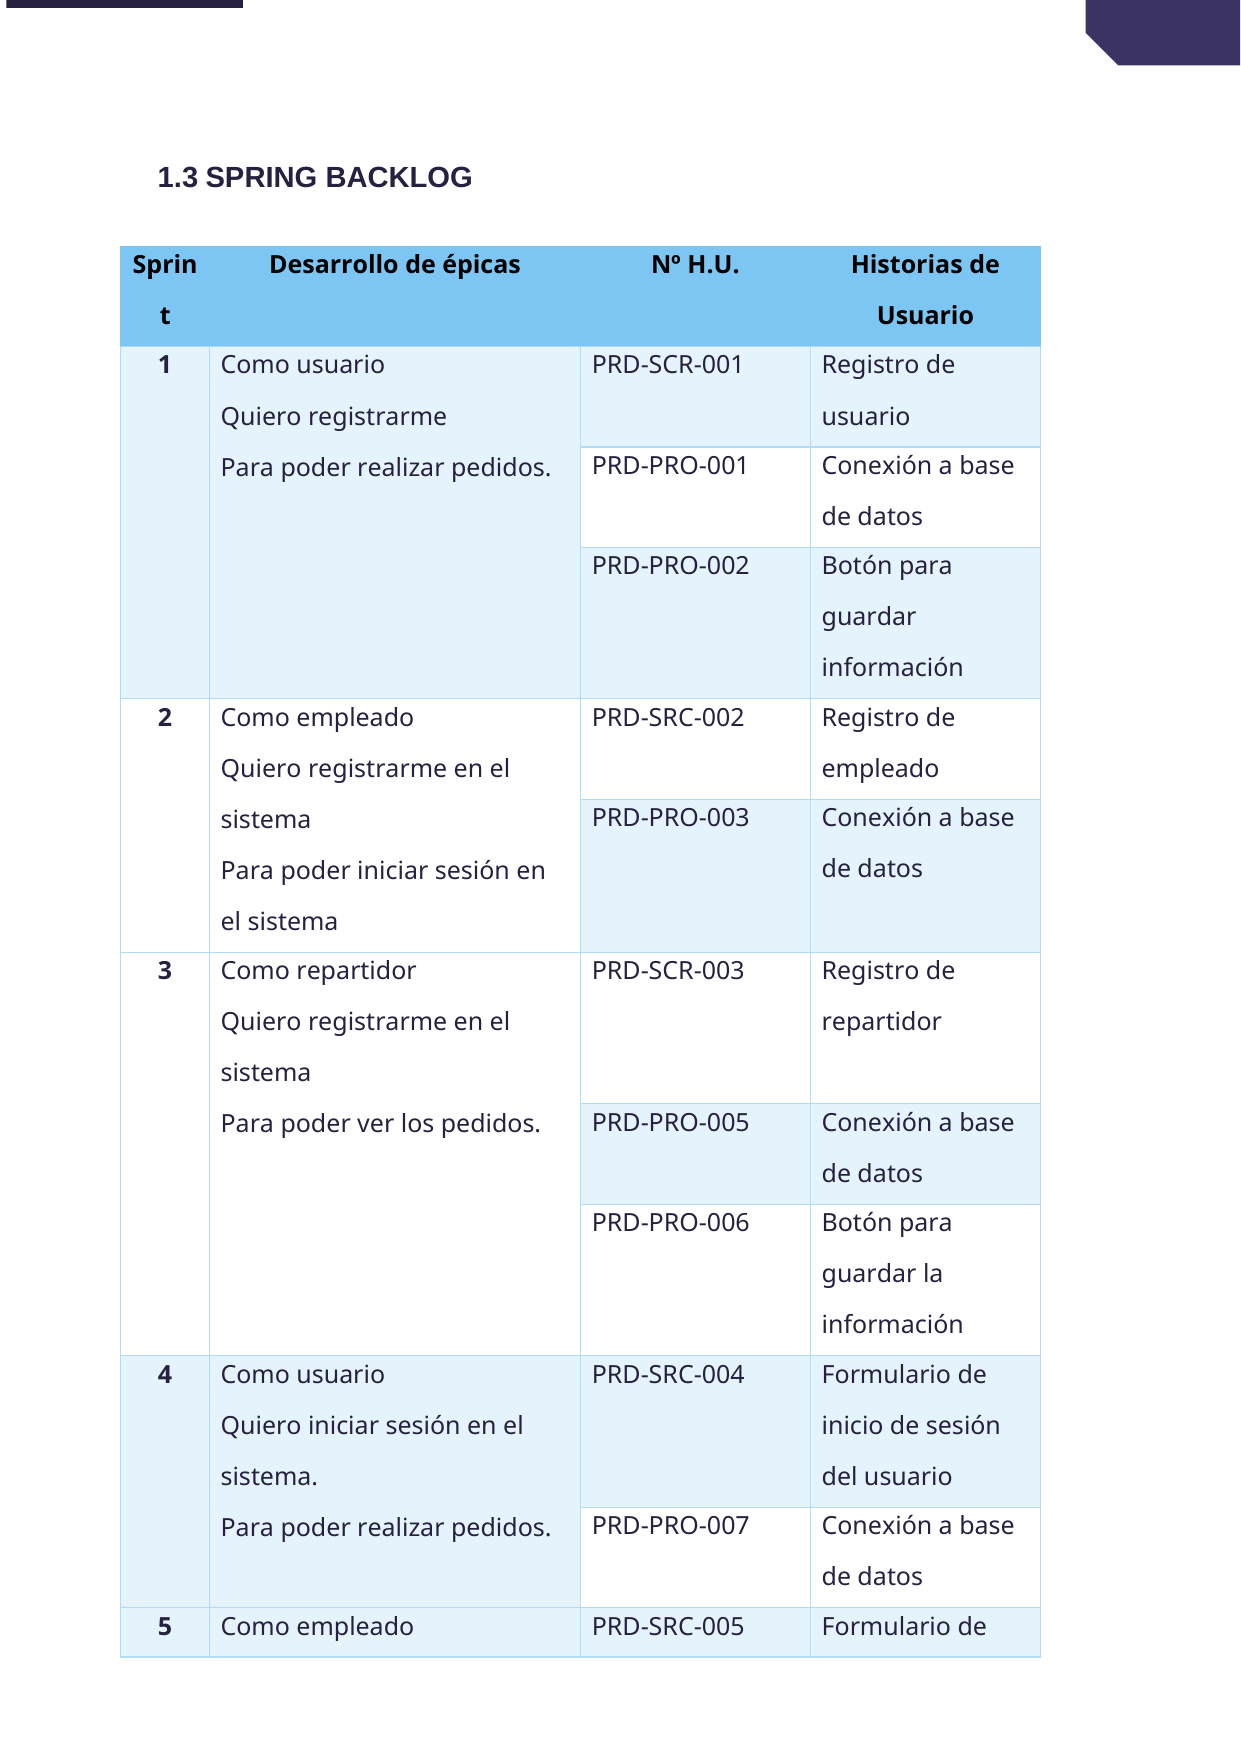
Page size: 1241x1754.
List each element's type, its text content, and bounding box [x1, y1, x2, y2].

table_cell Registro de usuario [811, 347, 1040, 446]
table_header Historias de Usuario [811, 247, 1040, 346]
table_cell Botón para guardar información [811, 548, 1040, 698]
table_cell Como usuario Quiero iniciar sesión en el sistema. Para poder realizar pedidos. [210, 1356, 580, 1607]
table_cell PRD-PRO-002 [581, 548, 810, 698]
table_cell PRD-PRO-003 [581, 800, 810, 952]
table_cell Conexión a base de datos [811, 1104, 1040, 1204]
table_cell PRD-SRC-004 [581, 1356, 810, 1507]
table_cell Registro de empleado [811, 699, 1040, 799]
table_header Nº H.U. [581, 247, 810, 346]
table_header Desarrollo de épicas [210, 247, 580, 346]
table_cell PRD-PRO-001 [581, 448, 810, 547]
table_cell Como empleado Quiero registrarme en el sistema Para poder iniciar sesión en el sistema [210, 699, 580, 952]
table_cell Formulario de inicio de sesión del usuario [811, 1356, 1040, 1507]
table_header Sprint [121, 247, 209, 346]
table_cell PRD-PRO-005 [581, 1104, 810, 1204]
table_cell Conexión a base de datos [811, 800, 1040, 952]
table_cell PRD-SCR-001 [581, 347, 810, 446]
table_cell Como usuario Quiero registrarme Para poder realizar pedidos. [210, 347, 580, 698]
table_cell Conexión a base de datos [811, 1508, 1040, 1607]
table_cell PRD-SCR-003 [581, 953, 810, 1103]
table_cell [210, 1608, 580, 1656]
table_cell Registro de repartidor [811, 953, 1040, 1103]
subtitle Spring Backlog [157, 160, 1120, 194]
table_cell Botón para guardar la información [811, 1205, 1040, 1355]
table_cell PRD-PRO-006 [581, 1205, 810, 1355]
table_cell PRD-SRC-005 [581, 1608, 810, 1656]
table_cell 1 [121, 347, 209, 698]
table_cell Conexión a base de datos [811, 448, 1040, 547]
table_cell 2 [121, 699, 209, 952]
table_cell 4 [121, 1356, 209, 1607]
table_cell PRD-PRO-007 [581, 1508, 810, 1607]
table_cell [811, 1608, 1040, 1656]
table_cell 5 [121, 1608, 209, 1656]
table_cell PRD-SRC-002 [581, 699, 810, 799]
table_cell 3 [121, 953, 209, 1355]
table_cell Como repartidor Quiero registrarme en el sistema Para poder ver los pedidos. [210, 953, 580, 1355]
